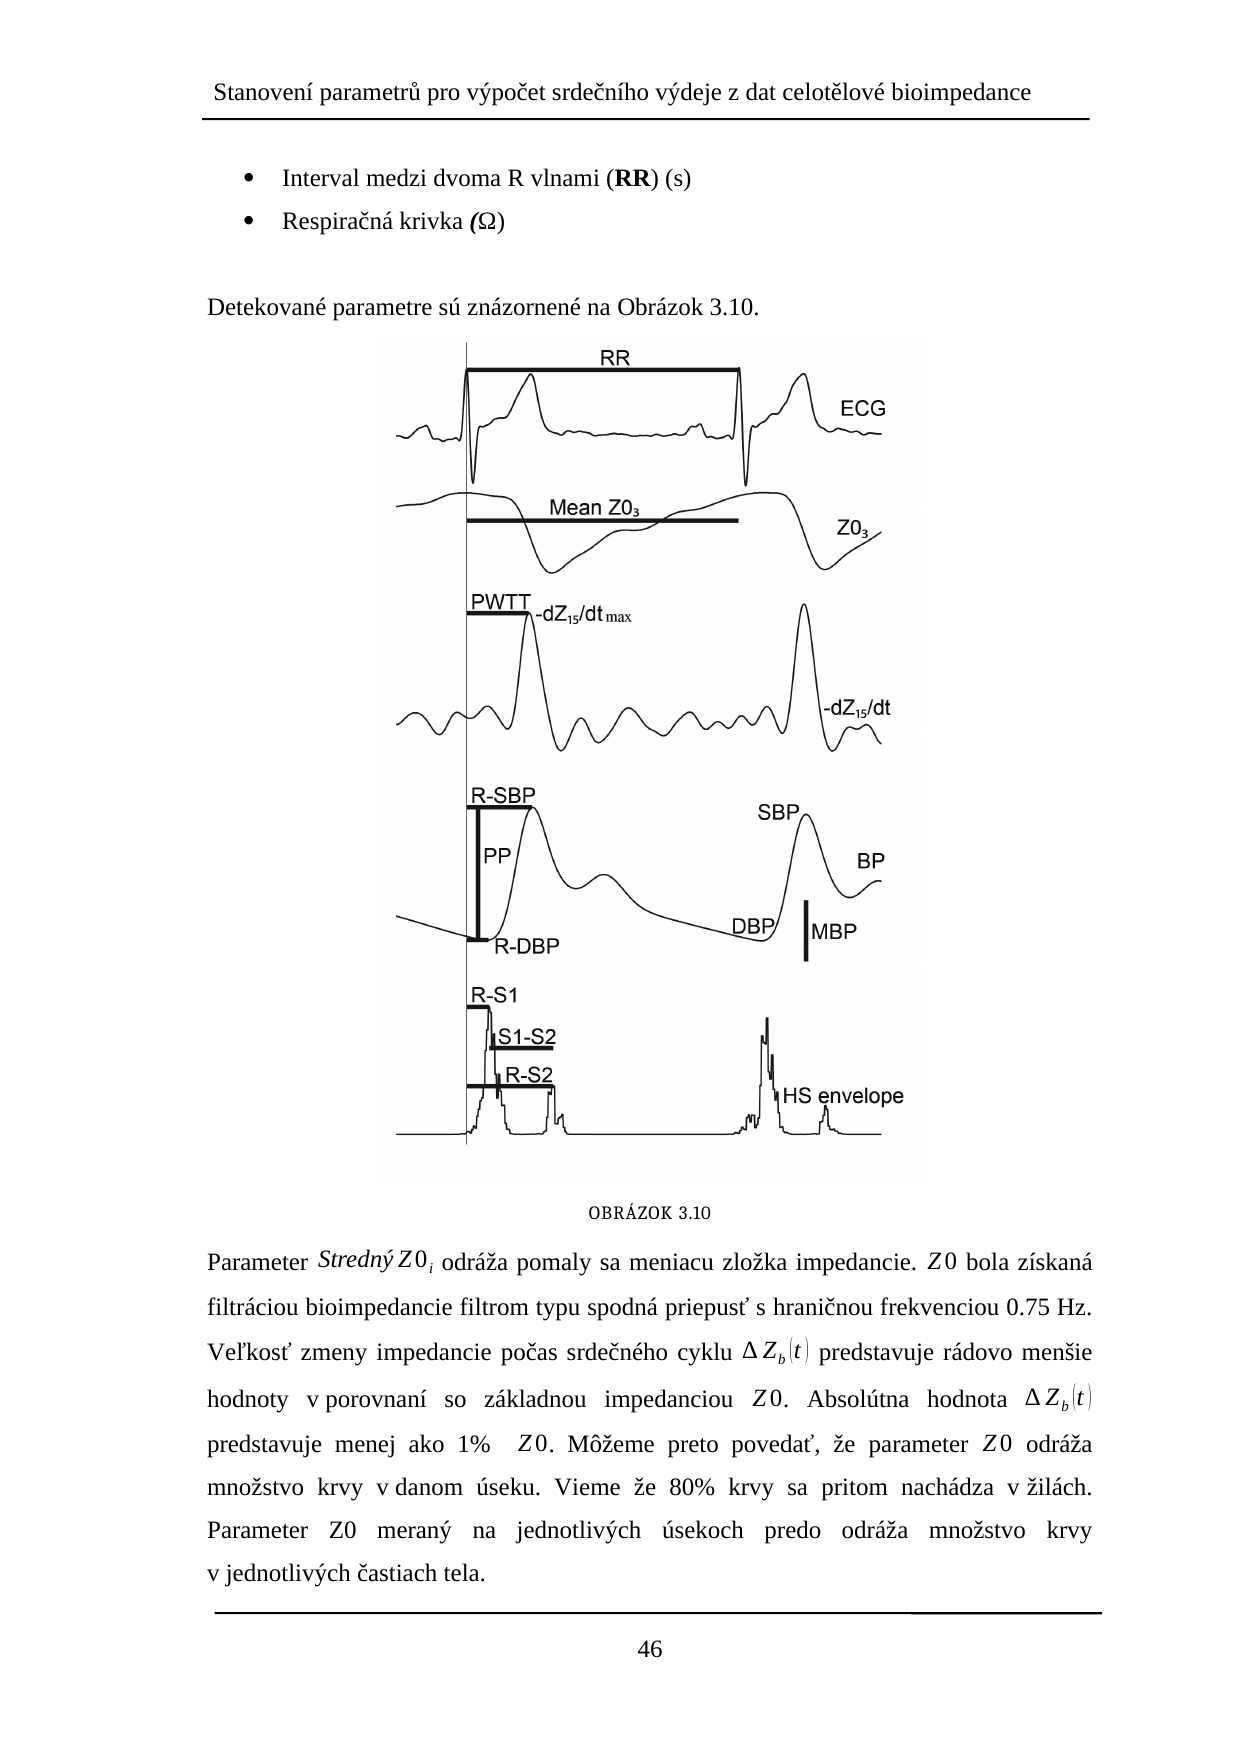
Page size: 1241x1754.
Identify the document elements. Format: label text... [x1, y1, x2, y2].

list Interval medzi dvoma R vlnami (RR) (s) [244, 163, 1092, 192]
picture [375, 335, 925, 1188]
text Parameter odráža pomaly sa meniacu zložka impedancie. bola získaná filtráciou bioimpedancie filtrom typu spodná priepusť s hraničnou frekvenciou 0.75 Hz. Veľkosť zmeny impedancie počas srdečného cyklu predstavuje rádovo menšie hodnoty v porovnaní so základnou impedanciou . Absolútna hodnota predstavuje menej ako 1% . Môžeme preto povedať, že parameter odráža množstvo krvy v danom úseku. Vieme že 80% krvy sa pritom nachádza v žilách. Parameter Z0 meraný na jednotlivých úsekoch predo odráža množstvo krvy v jednotlivých častiach tela. [207, 1246, 1092, 1587]
list Respiračná krivka (Ω) [244, 206, 1092, 235]
